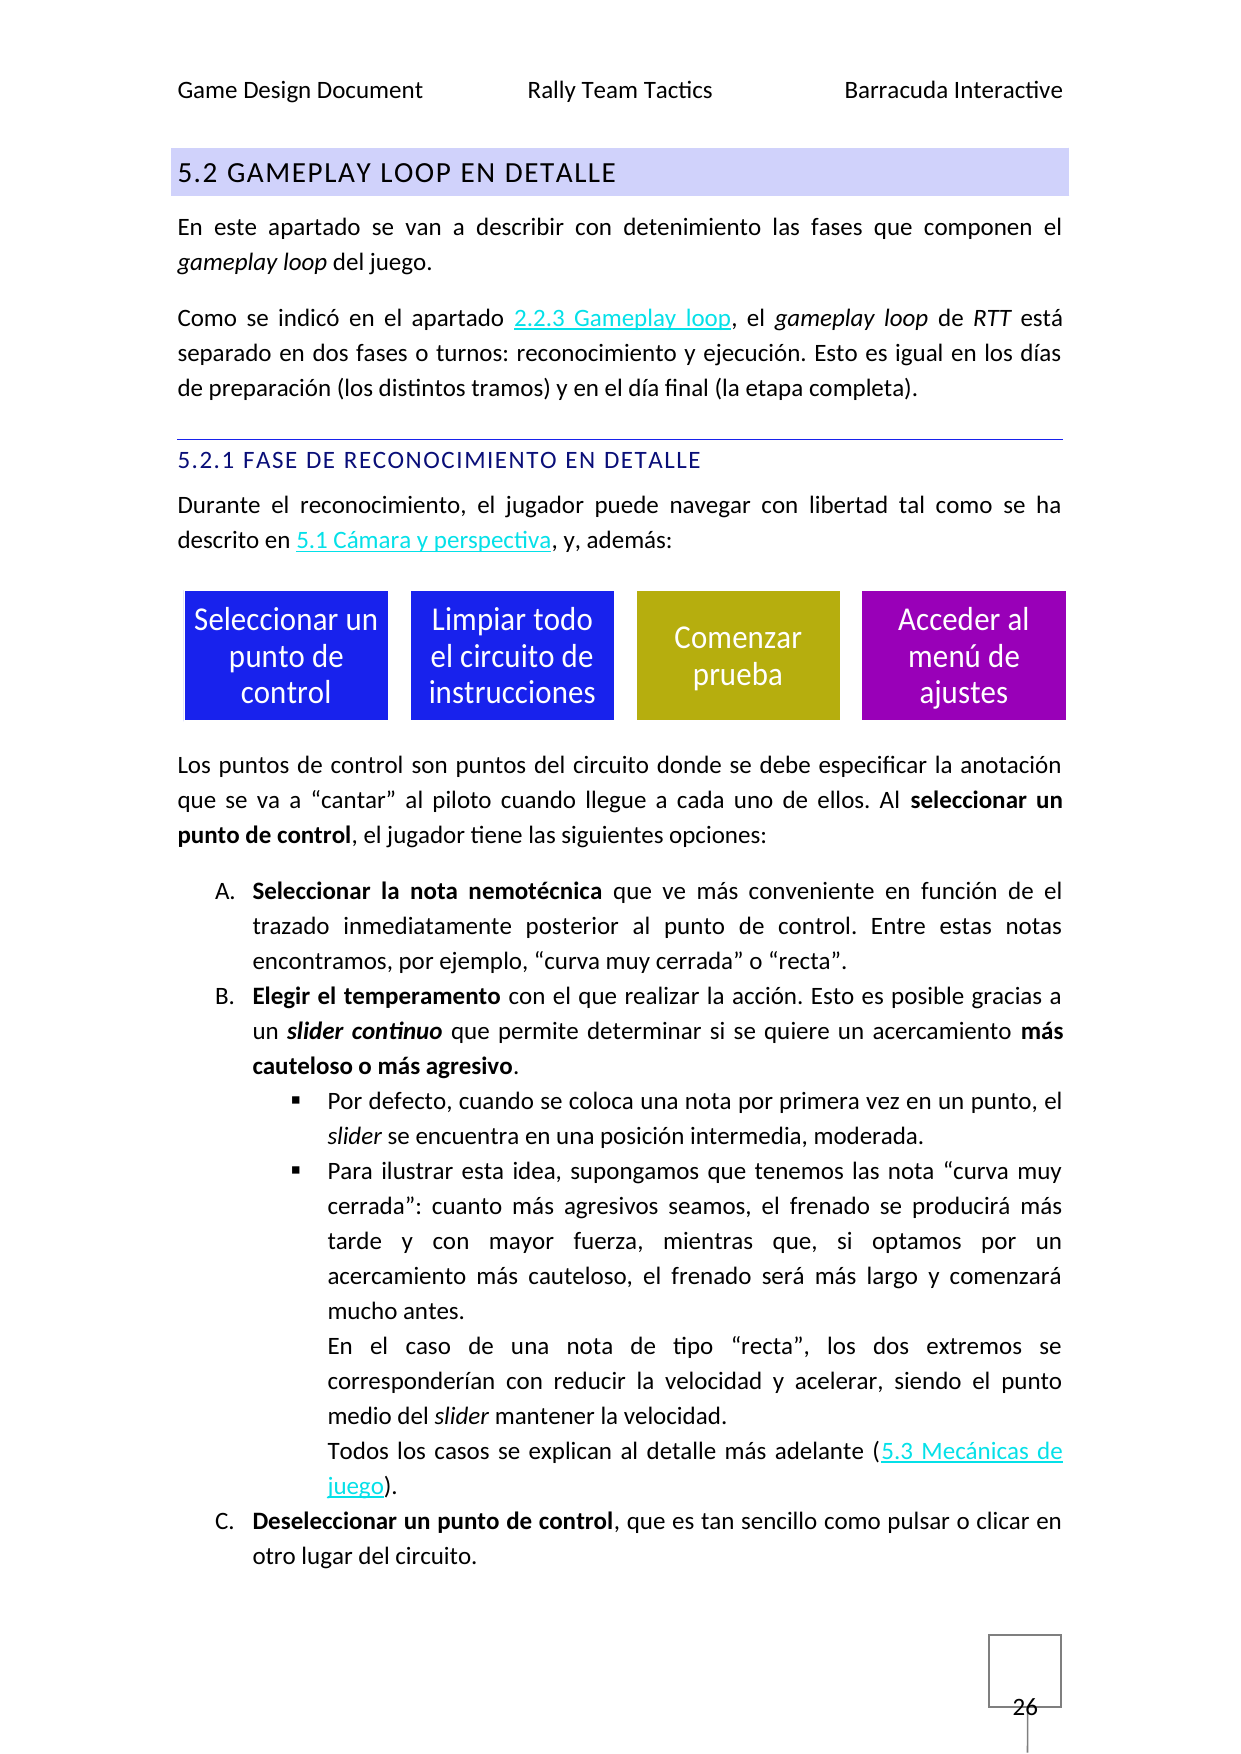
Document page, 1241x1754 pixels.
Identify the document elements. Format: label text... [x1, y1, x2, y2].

list En el caso de una nota de tipo “recta”, los dos extremos se corresponderían con reducir la velocidad y acelerar, siendo el punto medio del slider mantener la velocidad. [327, 1331, 1063, 1431]
text Durante el reconocimiento, el jugador puede navegar con libertad tal como se ha descrito en 5.1 Cámara y perspectiva, y, además: [177, 490, 1063, 555]
text Los puntos de control son puntos del circuito donde se debe especificar la anotación que se va a “cantar” al piloto cuando llegue a cada uno de ellos. Al seleccionar un punto de control, el jugador tiene las siguientes opciones: [177, 750, 1063, 850]
subtitle 5.2.1 Fase de reconocimiento en detalle [177, 440, 1063, 475]
text En este apartado se van a describir con detenimiento las fases que componen el gameplay loop del juego. [177, 211, 1063, 277]
list Para ilustrar esta idea, supongamos que tenemos las nota “curva muy cerrada”: cuanto más agresivos seamos, el frenado se producirá más tarde y con mayor fuerza, mientras que, si optamos por un acercamiento más cauteloso, el frenado será más largo y comenzará mucho antes. [290, 1156, 1063, 1326]
text Como se indicó en el apartado 2.2.3 Gameplay loop, el gameplay loop de RTT está separado en dos fases o turnos: reconocimiento y ejecución. Esto es igual en los días de preparación (los distintos tramos) y en el día final (la etapa completa). [177, 302, 1063, 403]
list Todos los casos se explican al detalle más adelante (5.3 Mecánicas de juego). [327, 1436, 1063, 1501]
list Seleccionar la nota nemotécnica que ve más conveniente en función de el trazado inmediatamente posterior al punto de control. Entre estas notas encontramos, por ejemplo, “curva muy cerrada” o “recta”. [215, 876, 1063, 976]
list Elegir el temperamento con el que realizar la acción. Esto es posible gracias a un slider continuo que permite determinar si se quiere un acercamiento más cauteloso o más agresivo. [215, 981, 1063, 1081]
list Por defecto, cuando se coloca una nota por primera vez en un punto, el slider se encuentra en una posición intermedia, moderada. [290, 1086, 1063, 1151]
list Deseleccionar un punto de control, que es tan sencillo como pulsar o clicar en otro lugar del circuito. [215, 1506, 1063, 1571]
subtitle 5.2 Gameplay loop en detalle [177, 154, 1063, 189]
